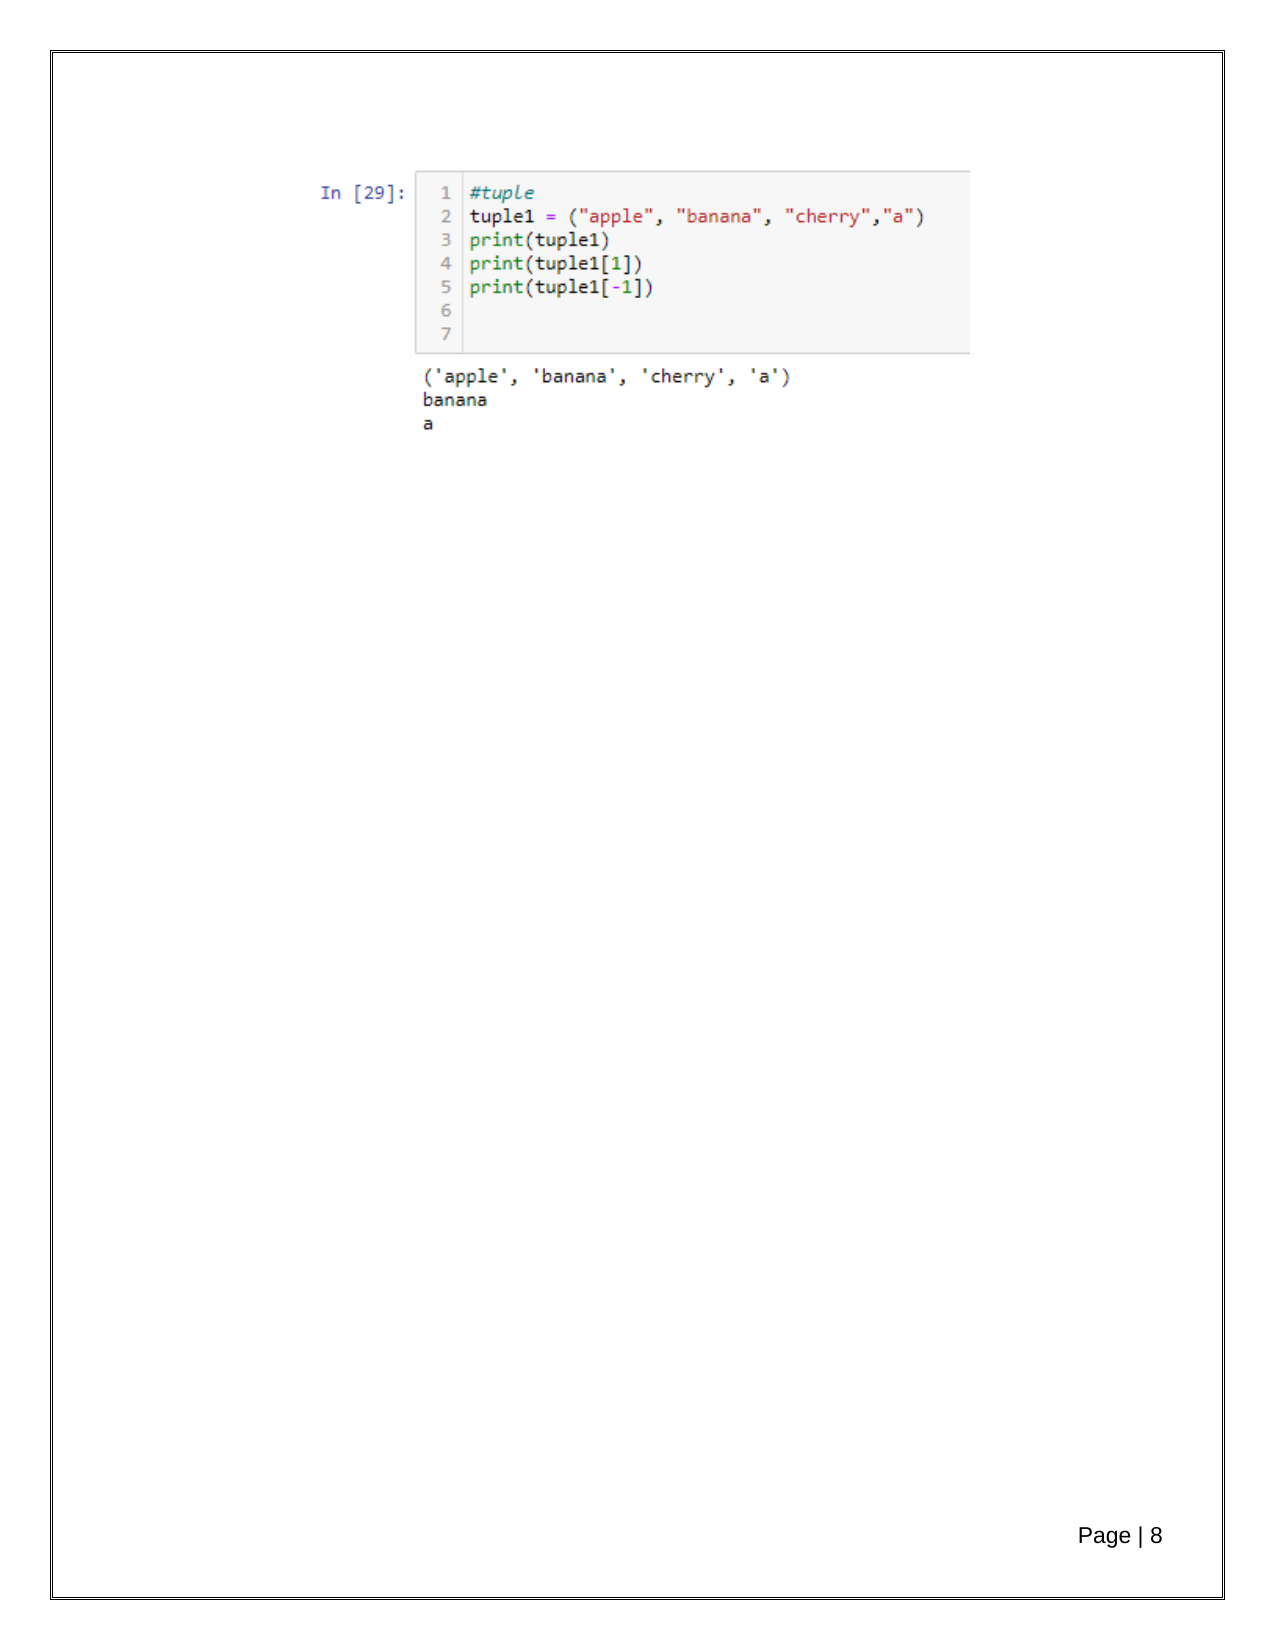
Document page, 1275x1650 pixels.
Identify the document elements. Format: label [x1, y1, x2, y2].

picture [304, 150, 971, 447]
